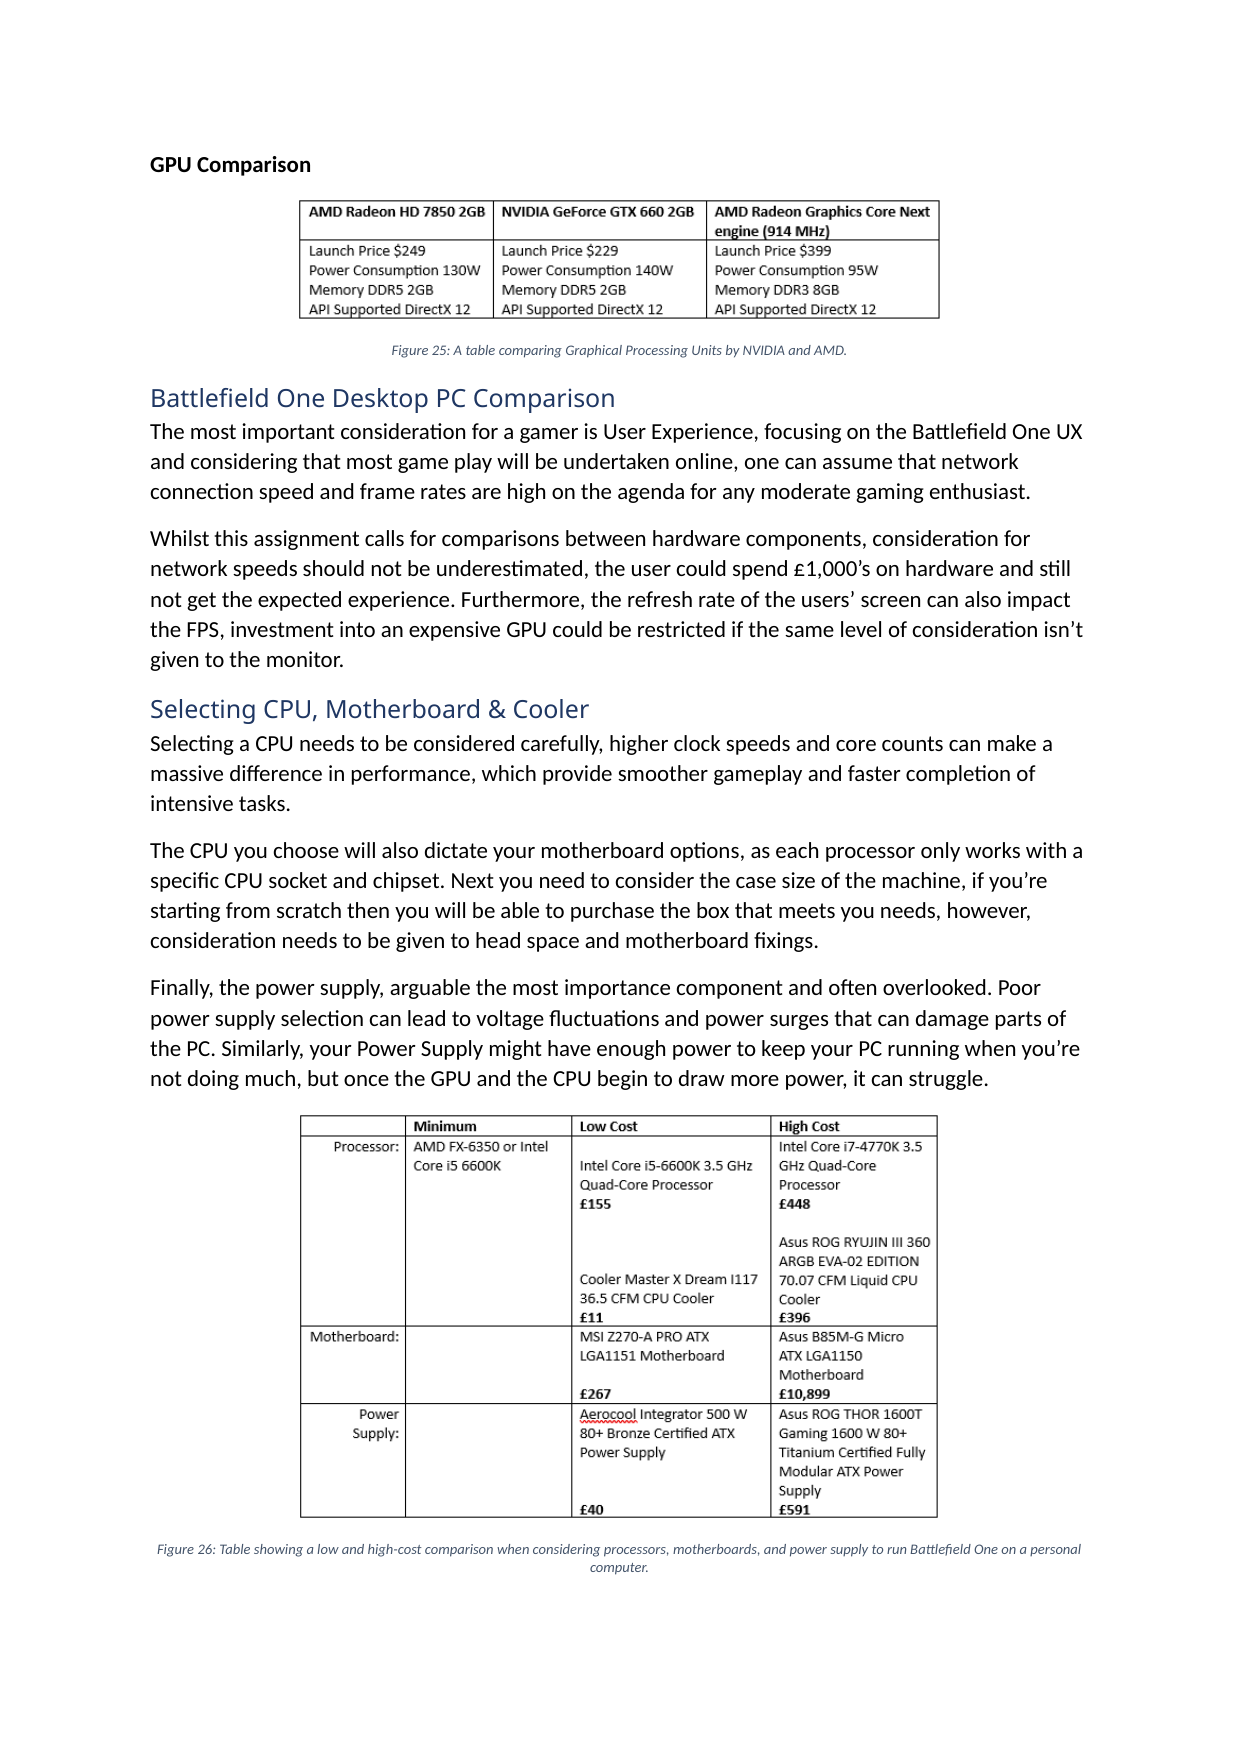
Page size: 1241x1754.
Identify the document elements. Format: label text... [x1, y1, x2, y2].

text Selecting a CPU needs to be considered carefully, higher clock speeds and core counts can make a massive difference in performance, which provide smoother gameplay and faster completion of intensive tasks. [150, 729, 1090, 817]
text Figure 26: Table showing a low and high-cost comparison when considering processors, motherboards, and power supply to run Battlefield One on a personal computer. [150, 1540, 1090, 1576]
text Whilst this assignment calls for comparisons between hardware components, consideration for network speeds should not be underestimated, the user could spend £1,000’s on hardware and still not get the expected experience. Furthermore, the refresh rate of the users’ screen can also impact the FPS, investment into an expensive GPU could be restricted if the same level of consideration isn’t given to the monitor. [150, 524, 1090, 673]
text Finally, the power supply, arguable the most importance component and often overlooked. Poor power supply selection can lead to voltage fluctuations and power surges that can damage parts of the PC. Similarly, your Power Supply might have enough power to keep your PC running when you’re not doing much, but once the GPU and the CPU begin to draw more power, it can struggle. [150, 973, 1090, 1092]
text Figure 25: A table comparing Graphical Processing Units by NVIDIA and AMD. [150, 342, 1090, 359]
text The CPU you choose will also dictate your motherboard options, as each processor only works with a specific CPU socket and chipset. Next you need to consider the case size of the machine, if you’re starting from scratch then you will be able to purchase the box that meets you needs, however, consideration needs to be given to head space and motherboard fixings. [150, 836, 1090, 955]
text The most important consideration for a gamer is User Experience, focusing on the Battlefield One UX and considering that most game play will be undertaken online, one can assume that network connection speed and frame rates are high on the agenda for any moderate gaming enthusiast. [150, 417, 1090, 505]
picture [297, 1111, 943, 1522]
text GPU Comparison [150, 150, 1090, 178]
picture [296, 196, 945, 323]
subtitle Selecting CPU, Motherboard & Cooler [150, 692, 1090, 726]
subtitle Battlefield One Desktop PC Comparison [150, 380, 1090, 414]
